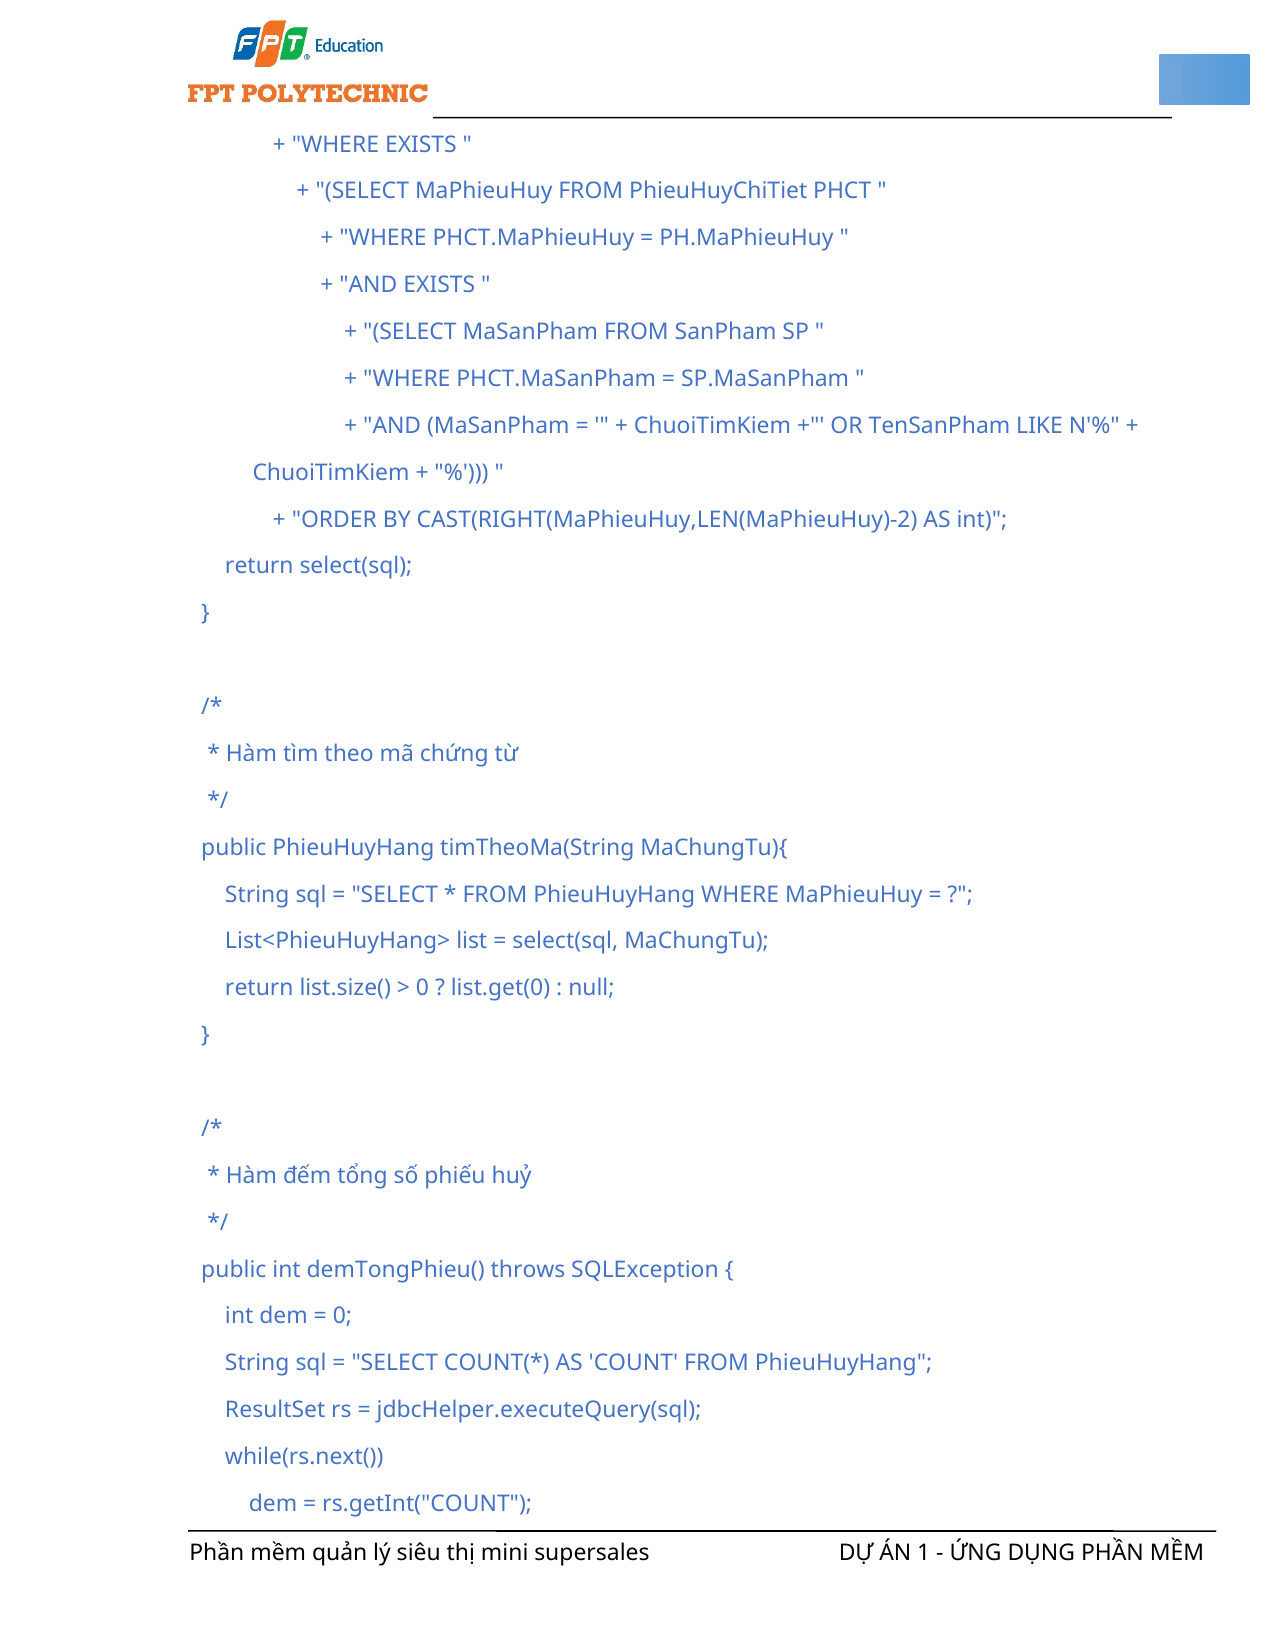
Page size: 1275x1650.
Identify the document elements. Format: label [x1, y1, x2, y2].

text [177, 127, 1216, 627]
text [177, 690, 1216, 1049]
picture [179, 8, 433, 118]
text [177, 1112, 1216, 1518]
